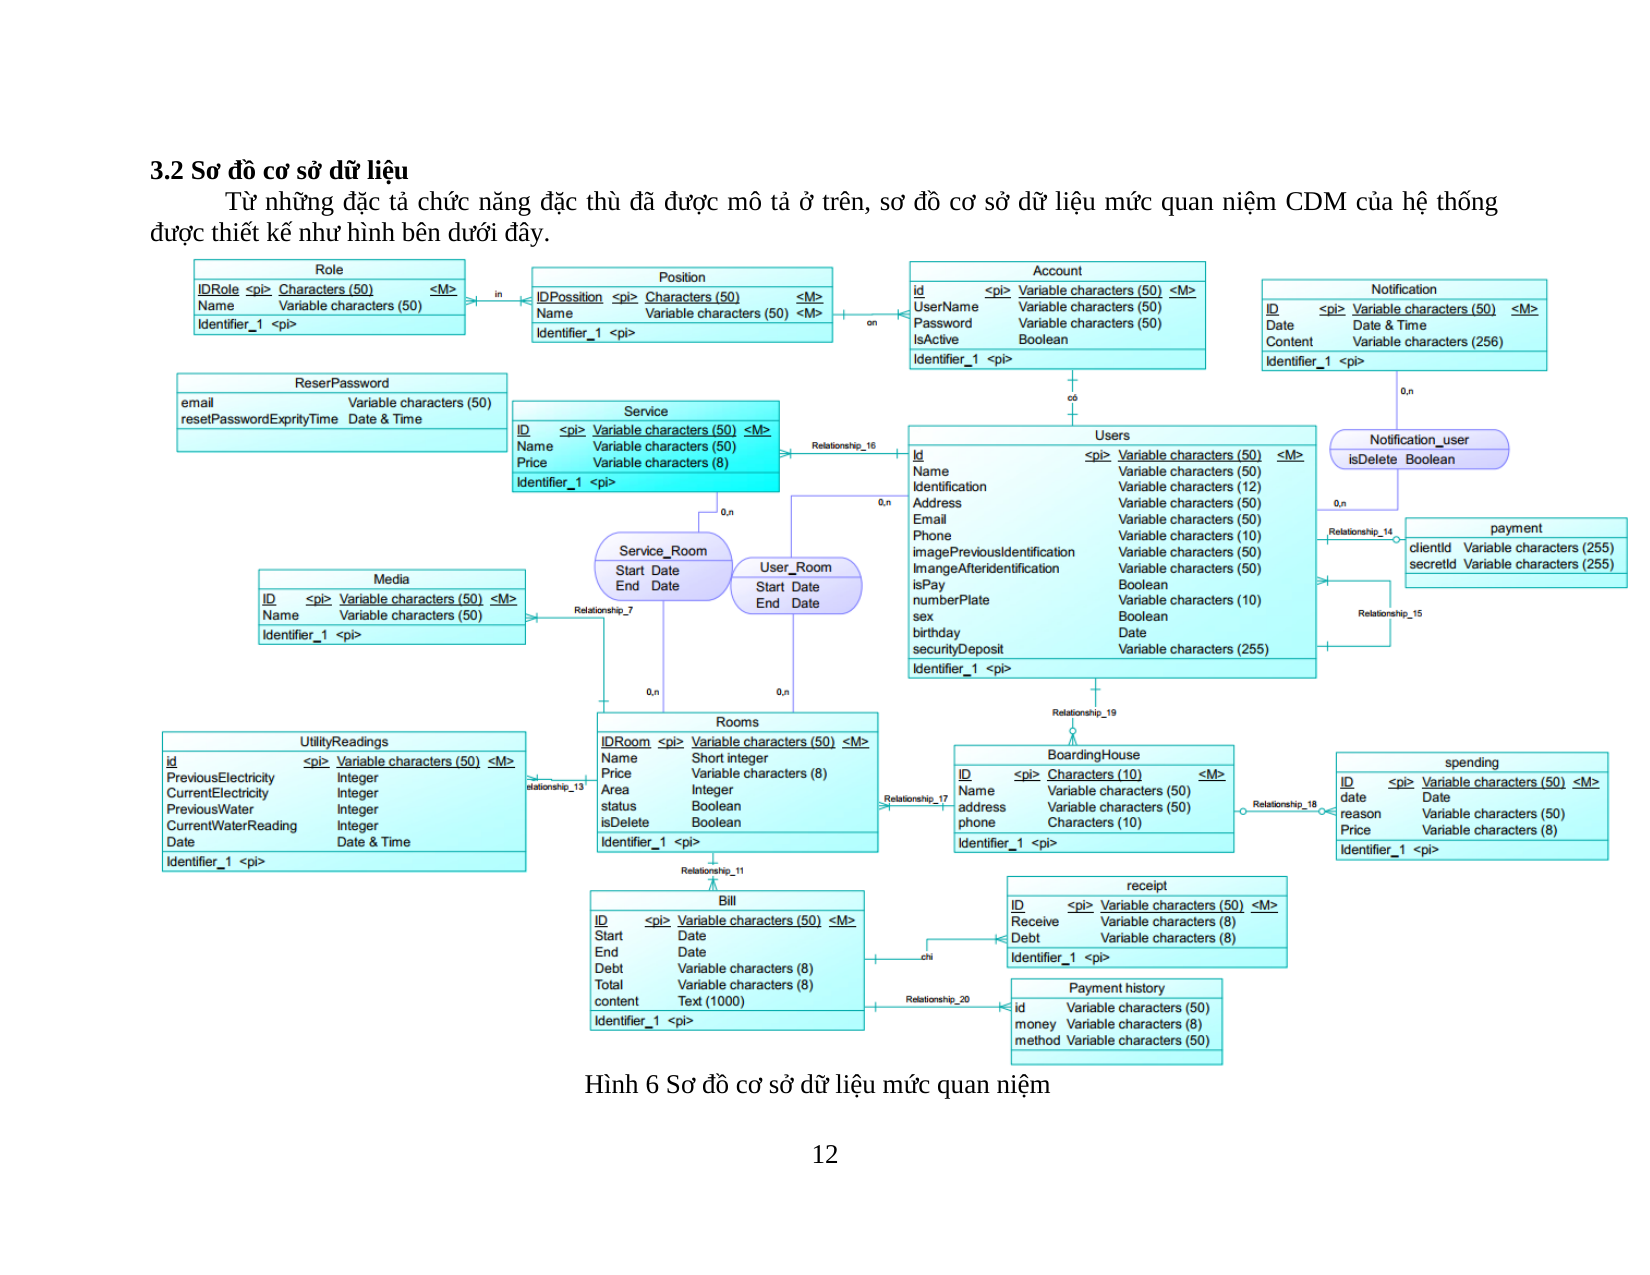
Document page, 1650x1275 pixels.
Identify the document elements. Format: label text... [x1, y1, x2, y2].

text Hình 6 Sơ đồ cơ sở dữ liệu mức quan niệm [135, 1068, 1500, 1099]
picture [150, 247, 1637, 1069]
subtitle 3.2 Sơ đồ cơ sở dữ liệu [150, 154, 1500, 185]
text Từ những đặc tả chức năng đặc thù đã được mô tả ở trên, sơ đồ cơ sở dữ liệu mức quan niệm CDM của hệ thống được thiết kế như hình bên dưới đây. [150, 185, 1500, 247]
